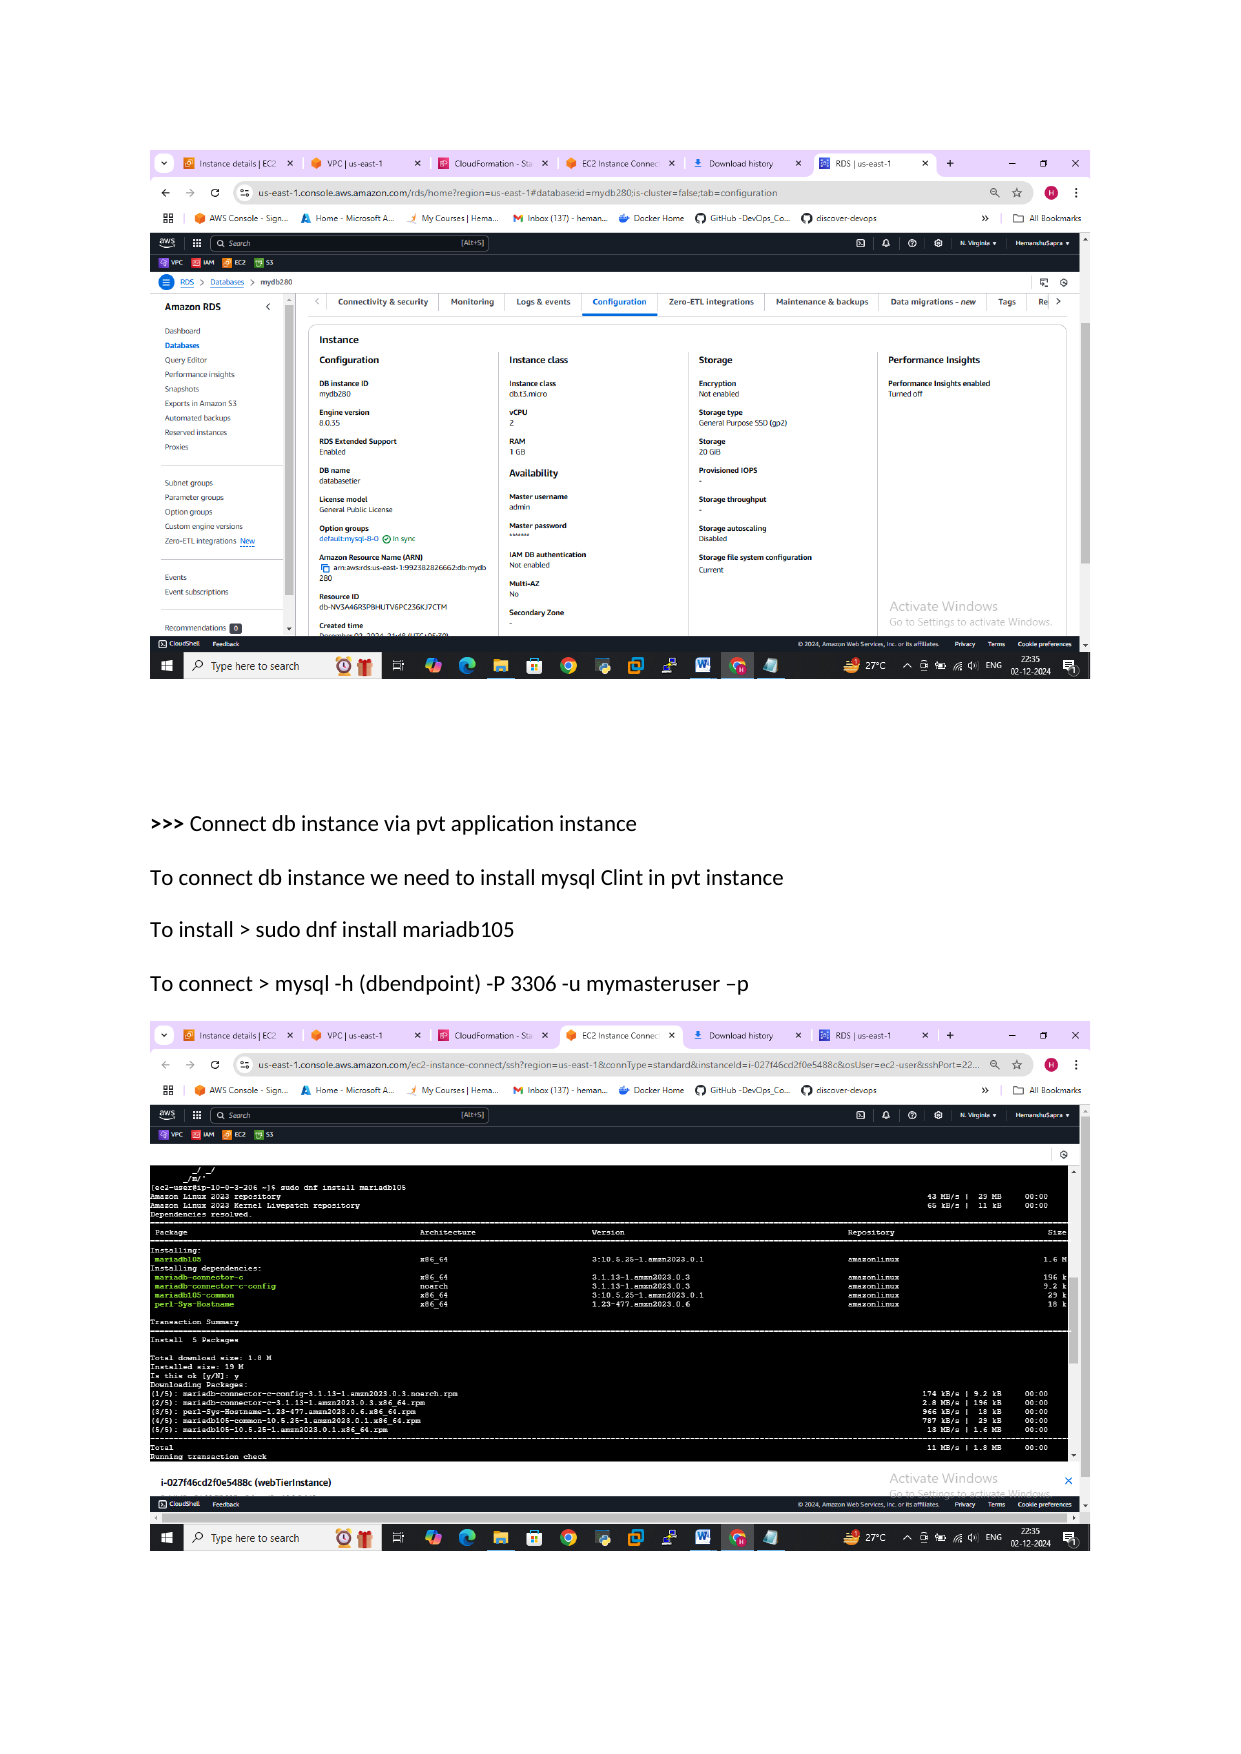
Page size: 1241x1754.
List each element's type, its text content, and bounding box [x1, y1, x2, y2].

picture [150, 1021, 1091, 1551]
picture [150, 150, 1091, 679]
text >>> Connect db instance via pvt application instance [150, 809, 1090, 838]
text To connect db instance we need to install mysql Clint in pvt instance [150, 863, 1090, 891]
text To install > sudo dnf install mariadb105 [150, 916, 1090, 944]
text To connect > mysql -h (dbendpoint) -P 3306 -u mymasteruser –p [150, 969, 1090, 997]
